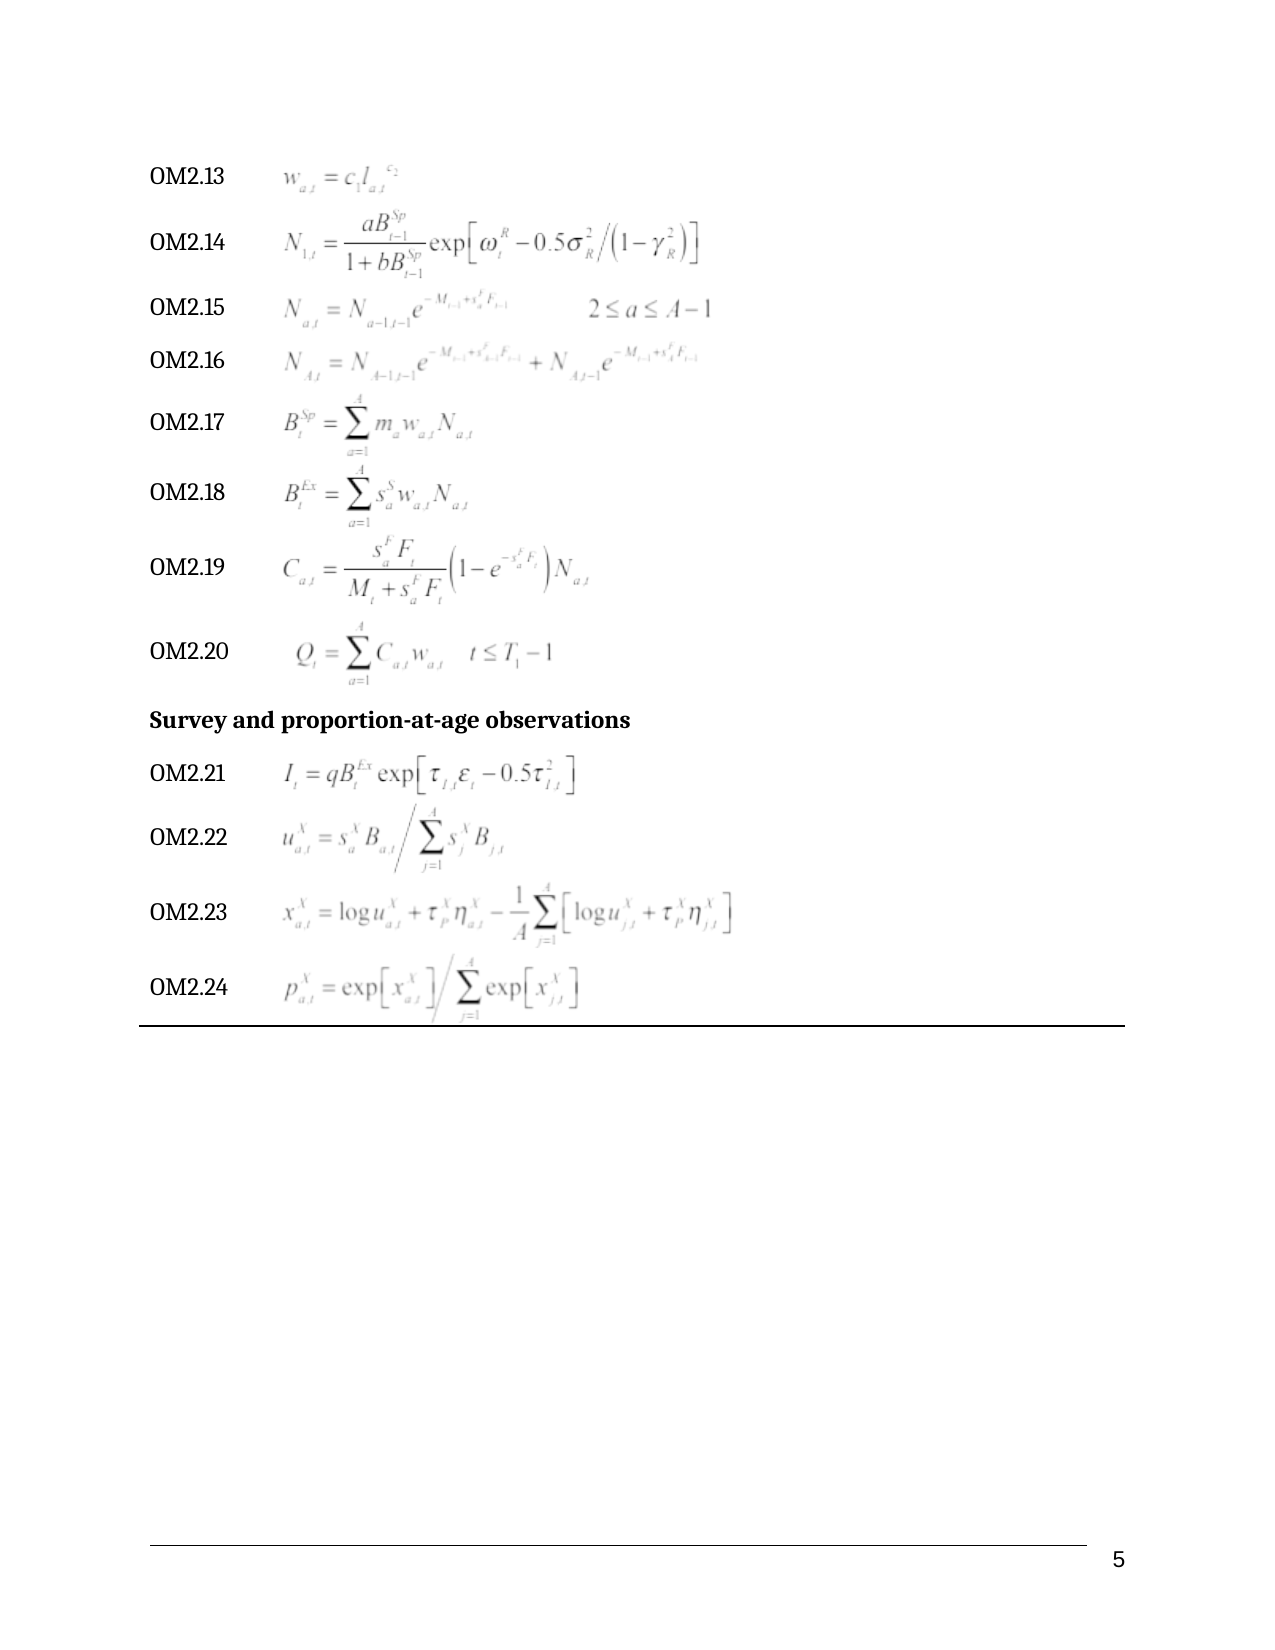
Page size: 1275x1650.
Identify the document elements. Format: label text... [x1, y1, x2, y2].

table_cell [268, 950, 1125, 1024]
table_cell OM2.17 [139, 386, 268, 457]
table_cell [268, 457, 1125, 528]
table_cell Survey and proportion-at-age observations [139, 695, 1125, 747]
table_cell OM2.19 [139, 528, 268, 607]
table_cell OM2.14 [139, 203, 268, 282]
table_cell [268, 528, 1125, 607]
table_cell [268, 607, 1125, 695]
table_cell OM2.16 [139, 334, 268, 386]
table_cell OM2.24 [139, 950, 268, 1024]
table_cell OM2.18 [139, 457, 268, 528]
table_cell OM2.20 [139, 607, 268, 695]
table_cell [268, 282, 1125, 334]
table_cell [268, 875, 1125, 949]
table_cell [268, 747, 1125, 799]
table_cell [268, 203, 1125, 282]
table_cell OM2.22 [139, 800, 268, 874]
table_cell [268, 150, 1125, 202]
table_cell OM2.13 [139, 150, 268, 202]
table_cell [268, 800, 1125, 874]
table_cell [268, 334, 1125, 386]
table_cell OM2.15 [139, 282, 268, 334]
table_cell OM2.21 [139, 747, 268, 799]
table_cell [268, 386, 1125, 457]
table_cell OM2.23 [139, 875, 268, 949]
